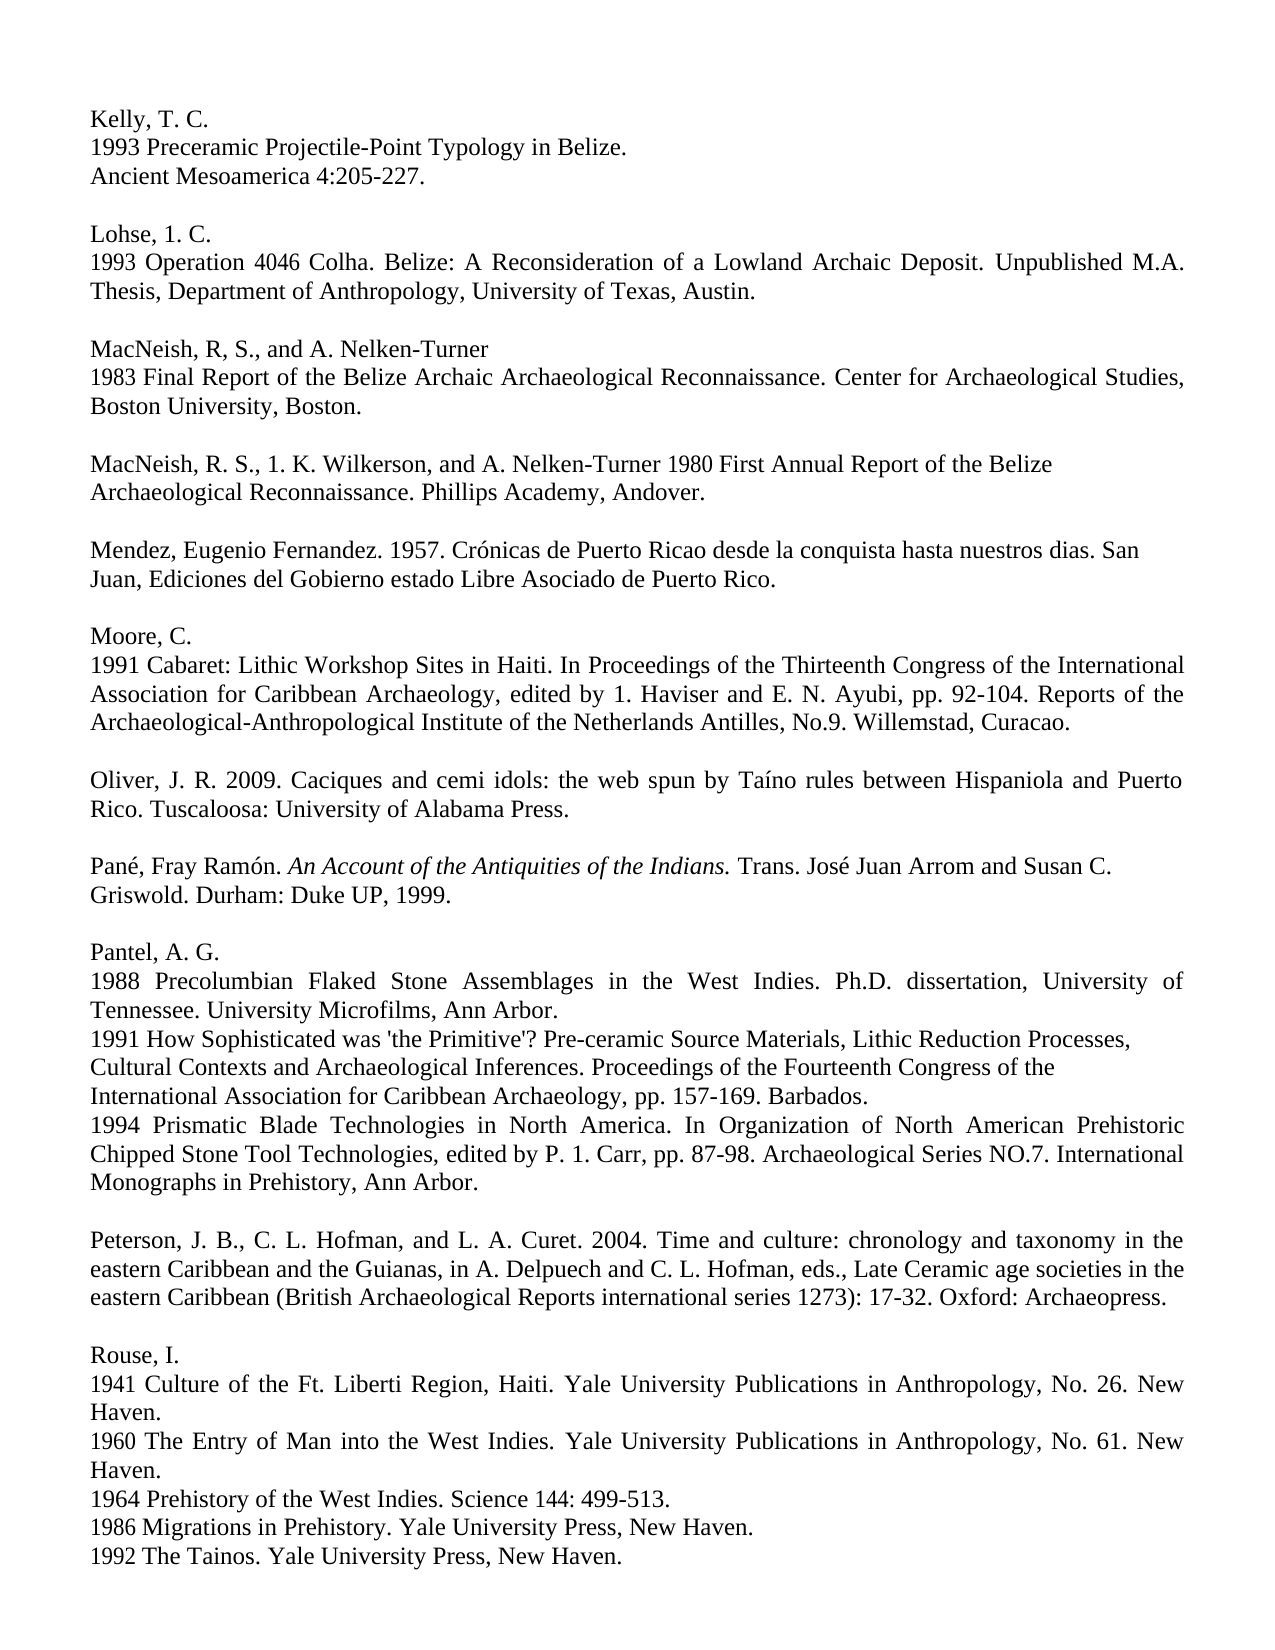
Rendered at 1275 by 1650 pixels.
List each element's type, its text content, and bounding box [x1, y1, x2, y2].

text 1986 Migrations in Prehistory. Yale University Press, New Haven. [90, 1512, 1185, 1541]
text 1964 Prehistory of the West Indies. Science 144: 499-513. [90, 1484, 1185, 1512]
text 1991 Cabaret: Lithic Workshop Sites in Haiti. In Proceedings of the Thirteenth Congress of the International Association for Caribbean Archaeology, edited by 1. Haviser and E. N. Ayubi, pp. 92-104. Reports of the Archaeological-Anthropological Institute of the Netherlands Antilles, No.9. Willemstad, Curacao. [90, 650, 1185, 736]
text MacNeish, R, S., and A. Nelken-Turner [90, 334, 1185, 362]
text Ancient Mesoamerica 4:205-227. [90, 161, 1185, 190]
text Rouse, I. [90, 1340, 1185, 1369]
text 1960 The Entry of Man into the West Indies. Yale University Publications in Anthropology, No. 61. New Haven. [90, 1426, 1185, 1484]
text Moore, C. [90, 621, 1185, 650]
text MacNeish, R. S., 1. K. Wilkerson, and A. Nelken-Turner 1980 First Annual Report of the Belize Archaeological Reconnaissance. Phillips Academy, Andover. [90, 449, 1185, 506]
text 1993 Operation 4046 Colha. Belize: A Reconsideration of a Lowland Archaic Deposit. Unpublished M.A. Thesis, Department of Anthropology, University of Texas, Austin. [90, 247, 1185, 305]
text Mendez, Eugenio Fernandez. 1957. Crónicas de Puerto Ricao desde la conquista hasta nuestros dias. San Juan, Ediciones del Gobierno estado Libre Asociado de Puerto Rico. [90, 535, 1185, 592]
text 1991 How Sophisticated was 'the Primitive'? Pre-ceramic Source Materials, Lithic Reduction Processes, Cultural Contexts and Archaeological Inferences. Proceedings of the Fourteenth Congress of the International Association for Caribbean Archaeology, pp. 157-169. Barbados. [90, 1024, 1185, 1110]
text Pantel, A. G. [90, 937, 1185, 966]
text 1983 Final Report of the Belize Archaic Archaeological Reconnaissance. Center for Archaeological Studies, Boston University, Boston. [90, 362, 1185, 420]
text Lohse, 1. C. [90, 219, 1185, 247]
text 1994 Prismatic Blade Technologies in North America. In Organization of North American Prehistoric Chipped Stone Tool Technologies, edited by P. 1. Carr, pp. 87-98. Archaeological Series NO.7. International Monographs in Prehistory, Ann Arbor. [90, 1110, 1185, 1196]
text Kelly, T. C. [90, 104, 1185, 132]
text Peterson, J. B., C. L. Hofman, and L. A. Curet. 2004. Time and culture: chronology and taxonomy in the eastern Caribbean and the Guianas, in A. Delpuech and C. L. Hofman, eds., Late Ceramic age societies in the eastern Caribbean (British Archaeological Reports international series 1273): 17-32. Oxford: Archaeopress. [90, 1225, 1185, 1311]
text 1992 The Tainos. Yale University Press, New Haven. [90, 1541, 1185, 1570]
text Pané, Fray Ramón. An Account of the Antiquities of the Indians. Trans. José Juan Arrom and Susan C. Griswold. Durham: Duke UP, 1999. [90, 851, 1185, 909]
text Oliver, J. R. 2009. Caciques and cemi idols: the web spun by Taíno rules between Hispaniola and Puerto Rico. Tuscaloosa: University of Alabama Press. [90, 765, 1185, 822]
text 1988 Precolumbian Flaked Stone Assemblages in the West Indies. Ph.D. dissertation, University of Tennessee. University Microfilms, Ann Arbor. [90, 966, 1185, 1024]
text 1941 Culture of the Ft. Liberti Region, Haiti. Yale University Publications in Anthropology, No. 26. New Haven. [90, 1369, 1185, 1426]
text 1993 Preceramic Projectile-Point Typology in Belize. [90, 132, 1185, 161]
